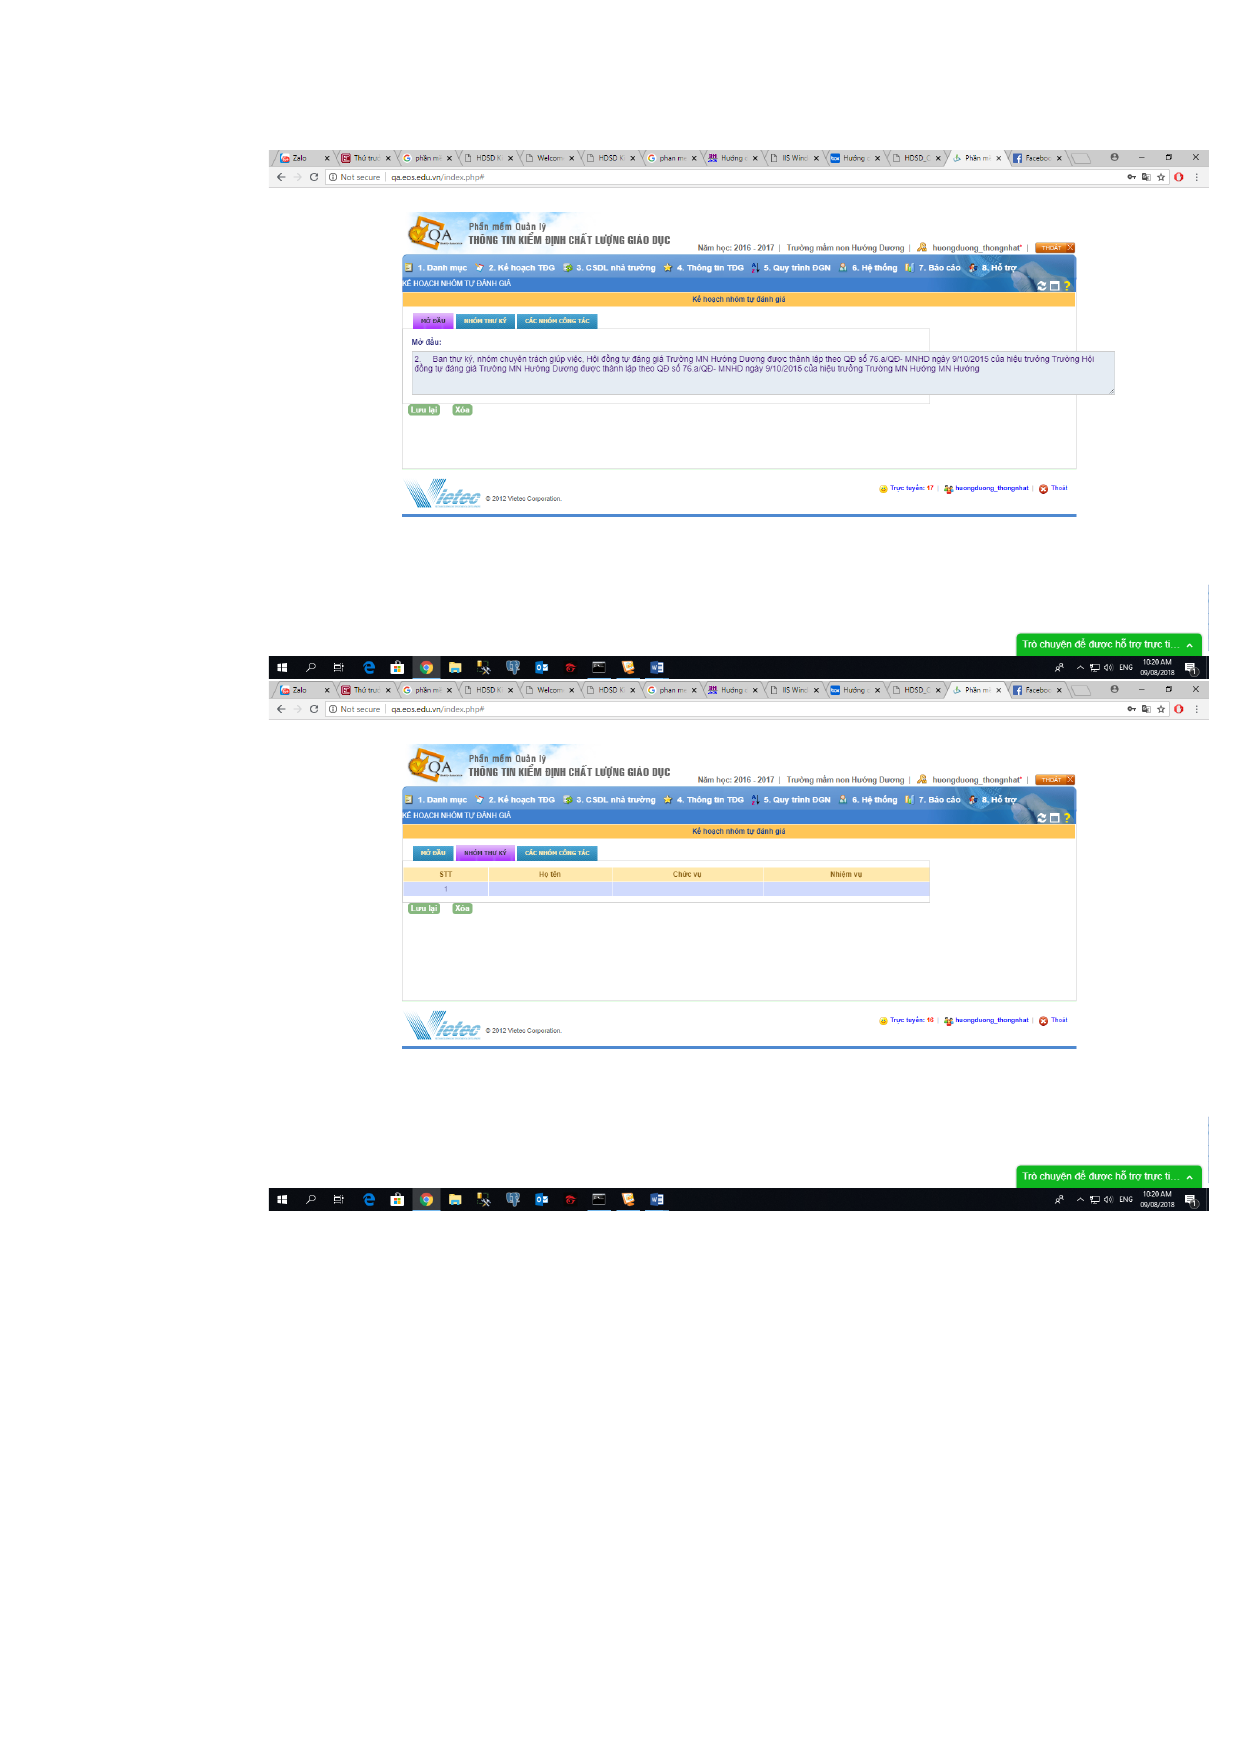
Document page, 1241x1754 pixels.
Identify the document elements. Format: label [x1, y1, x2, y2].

picture [268, 150, 1209, 679]
picture [268, 681, 1209, 1211]
